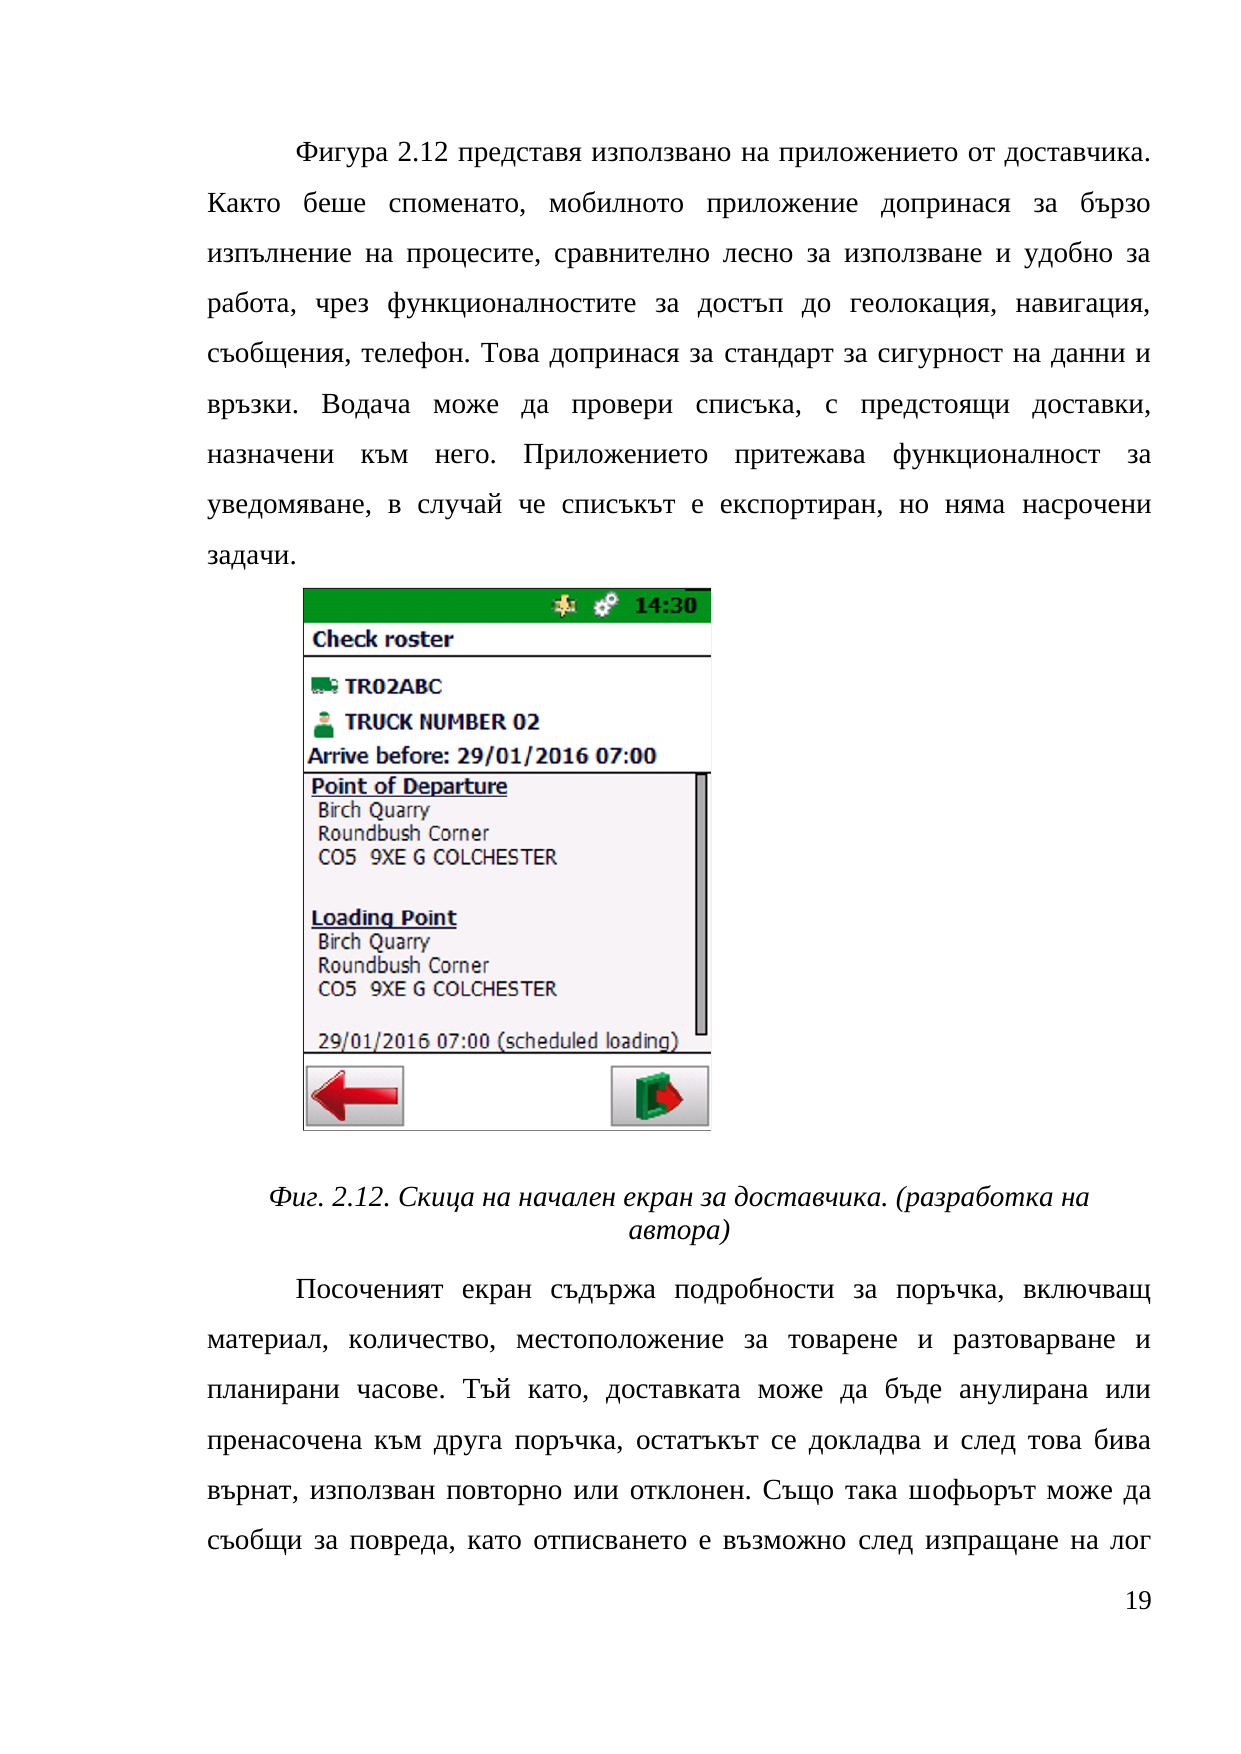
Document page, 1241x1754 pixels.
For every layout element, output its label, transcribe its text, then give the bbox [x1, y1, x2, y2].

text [207, 1271, 1152, 1556]
title Фиг. 2.12. Скица на начален екран за доставчика. (разработка на автора) [266, 1179, 1092, 1246]
picture [302, 587, 712, 1131]
text Фигура 2.12 представя използвано на приложението от доставчика. Както беше споменато, мобилното приложение допринася за бързо изпълнение на процесите, сравнително лесно за използване и удобно за работа, чрез функционалностите за достъп до геолокация, навигация, съобщения, телефон. Това допринася за стандарт за сигурност на данни и връзки. Водача може да провери списъка, с предстоящи доставки, назначени към него. Приложението притежава функционалност за уведомяване, в случай че списъкът е експортиран, но няма насрочени задачи. [207, 134, 1152, 570]
